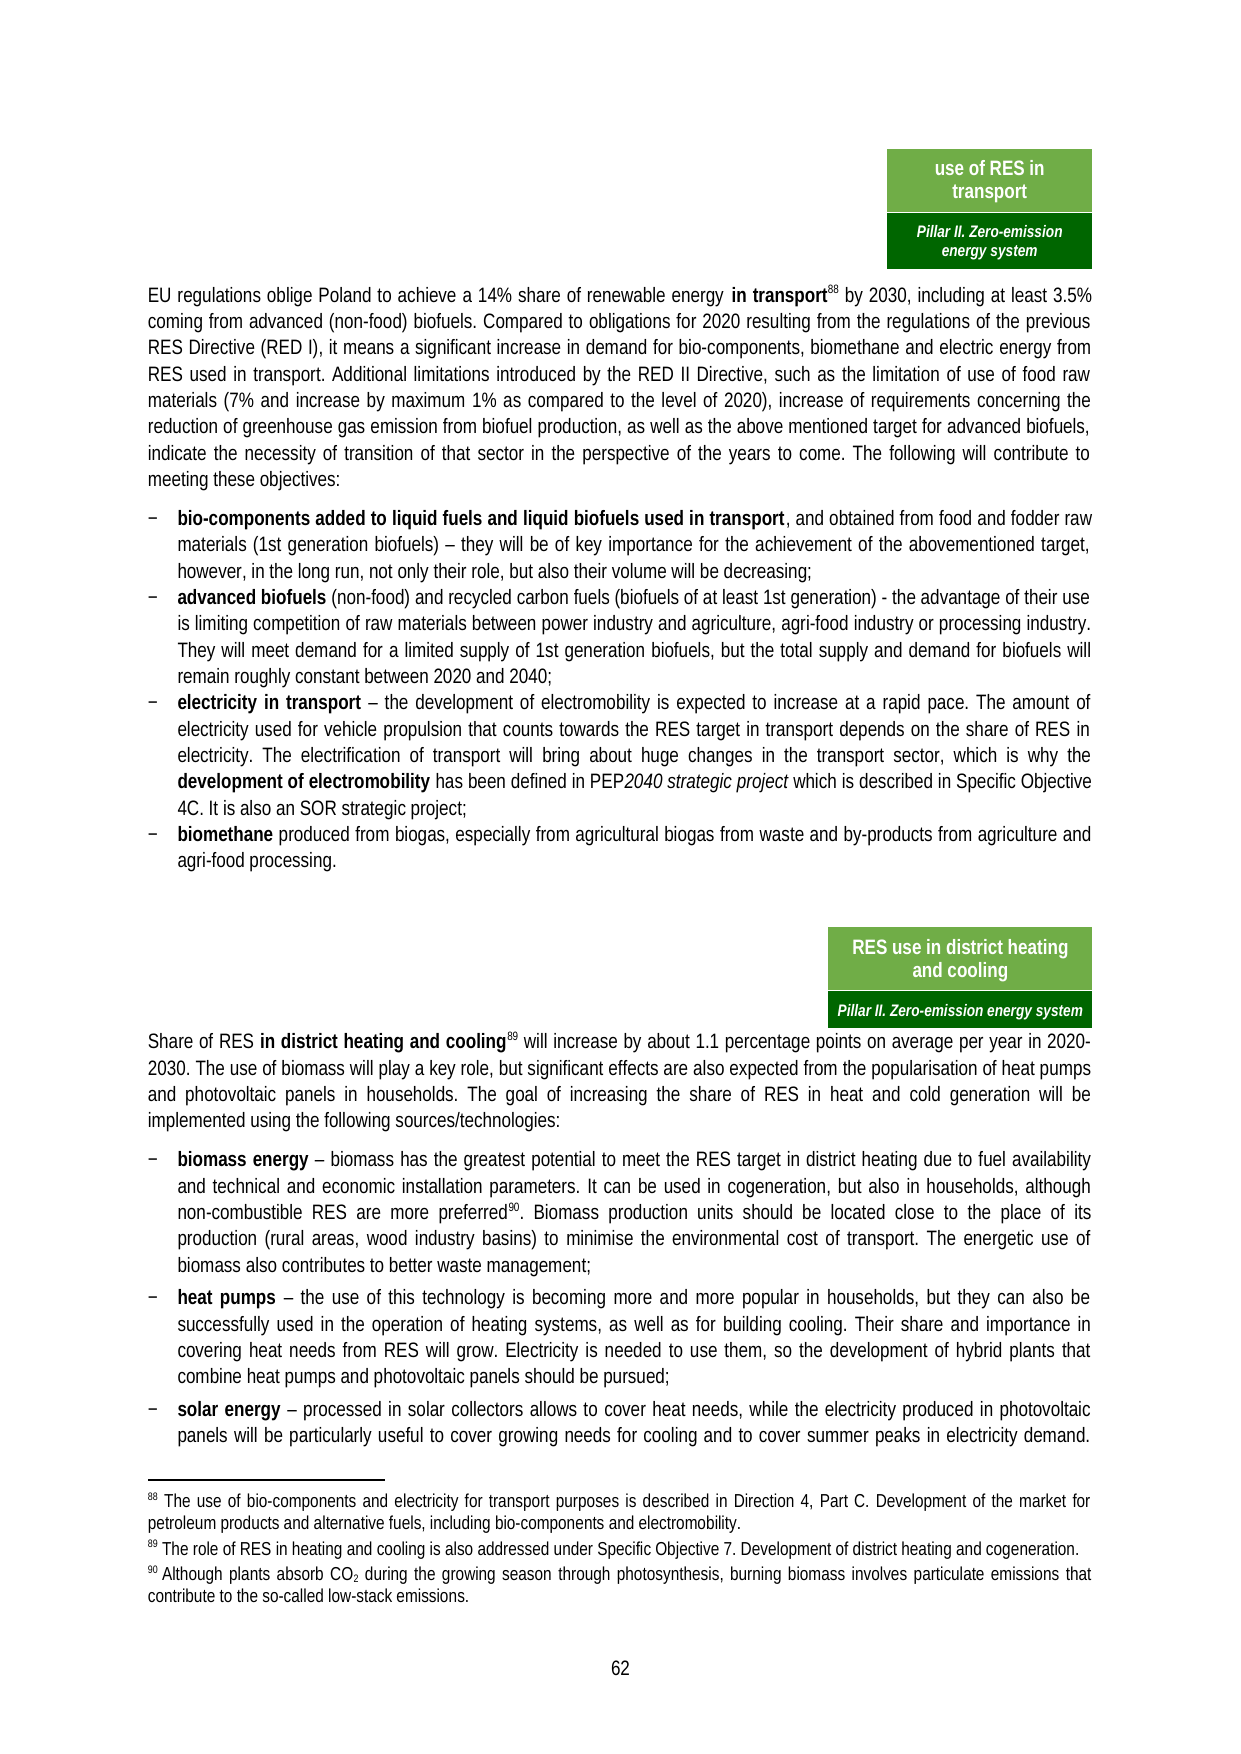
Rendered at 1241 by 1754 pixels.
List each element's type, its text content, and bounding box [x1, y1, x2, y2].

list bio-components added to liquid fuels and liquid biofuels used in transport, and obtained from food and fodder raw materials (1st generation biofuels) – they will be of key importance for the achievement of the abovementioned target, however, in the long run, not only their role, but also their volume will be decreasing; [148, 506, 1093, 582]
list advanced biofuels (non-food) and recycled carbon fuels (biofuels of at least 1st generation) - the advantage of their use is limiting competition of raw materials between power industry and agriculture, agri-food industry or processing industry. They will meet demand for a limited supply of 1st generation biofuels, but the total supply and demand for biofuels will remain roughly constant between 2020 and 2040; [148, 585, 1093, 688]
list biomethane produced from biogas, especially from agricultural biogas from waste and by-products from agriculture and agri-food processing. [148, 822, 1093, 872]
table_cell Pillar II. Zero-emission energy system [828, 991, 1092, 1028]
list heat pumps – the use of this technology is becoming more and more popular in households, but they can also be successfully used in the operation of heating systems, as well as for building cooling. Their share and importance in covering heat needs from RES will grow. Electricity is needed to use them, so the development of hybrid plants that combine heat pumps and photovoltaic panels should be pursued; [148, 1285, 1093, 1388]
table_cell Pillar II. Zero-emission energy system [887, 213, 1092, 269]
list electricity in transport – the development of electromobility is expected to increase at a rapid pace. The amount of electricity used for vehicle propulsion that counts towards the RES target in transport depends on the share of RES in electricity. The electrification of transport will bring about huge changes in the transport sector, which is why the development of electromobility has been defined in PEP2040 strategic project which is described in Specific Objective 4C. It is also an SOR strategic project; [148, 690, 1093, 820]
text Share of RES in district heating and cooling will increase by about 1.1 percentage points on average per year in 2020-2030. The use of biomass will play a key role, but significant effects are also expected from the popularisation of heat pumps and photovoltaic panels in households. The goal of increasing the share of RES in heat and cold generation will be implemented using the following sources/technologies: [148, 1029, 1093, 1132]
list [148, 1397, 1093, 1447]
table_header RES use in district heating and cooling [828, 927, 1092, 990]
list biomass energy – biomass has the greatest potential to meet the RES target in district heating due to fuel availability and technical and economic installation parameters. It can be used in cogeneration, but also in households, although non-combustible RES are more preferred. Biomass production units should be located close to the place of its production (rural areas, wood industry basins) to minimise the environmental cost of transport. The energetic use of biomass also contributes to better waste management; [148, 1147, 1093, 1277]
text EU regulations oblige Poland to achieve a 14% share of renewable energy in transport by 2030, including at least 3.5% coming from advanced (non-food) biofuels. Compared to obligations for 2020 resulting from the regulations of the previous RES Directive (RED I), it means a significant increase in demand for bio-components, biomethane and electric energy from RES used in transport. Additional limitations introduced by the RED II Directive, such as the limitation of use of food raw materials (7% and increase by maximum 1% as compared to the level of 2020), increase of requirements concerning the reduction of greenhouse gas emission from biofuel production, as well as the above mentioned target for advanced biofuels, indicate the necessity of transition of that sector in the perspective of the years to come. The following will contribute to meeting these objectives: [148, 282, 1093, 491]
table_header use of RES in transport [887, 149, 1092, 212]
